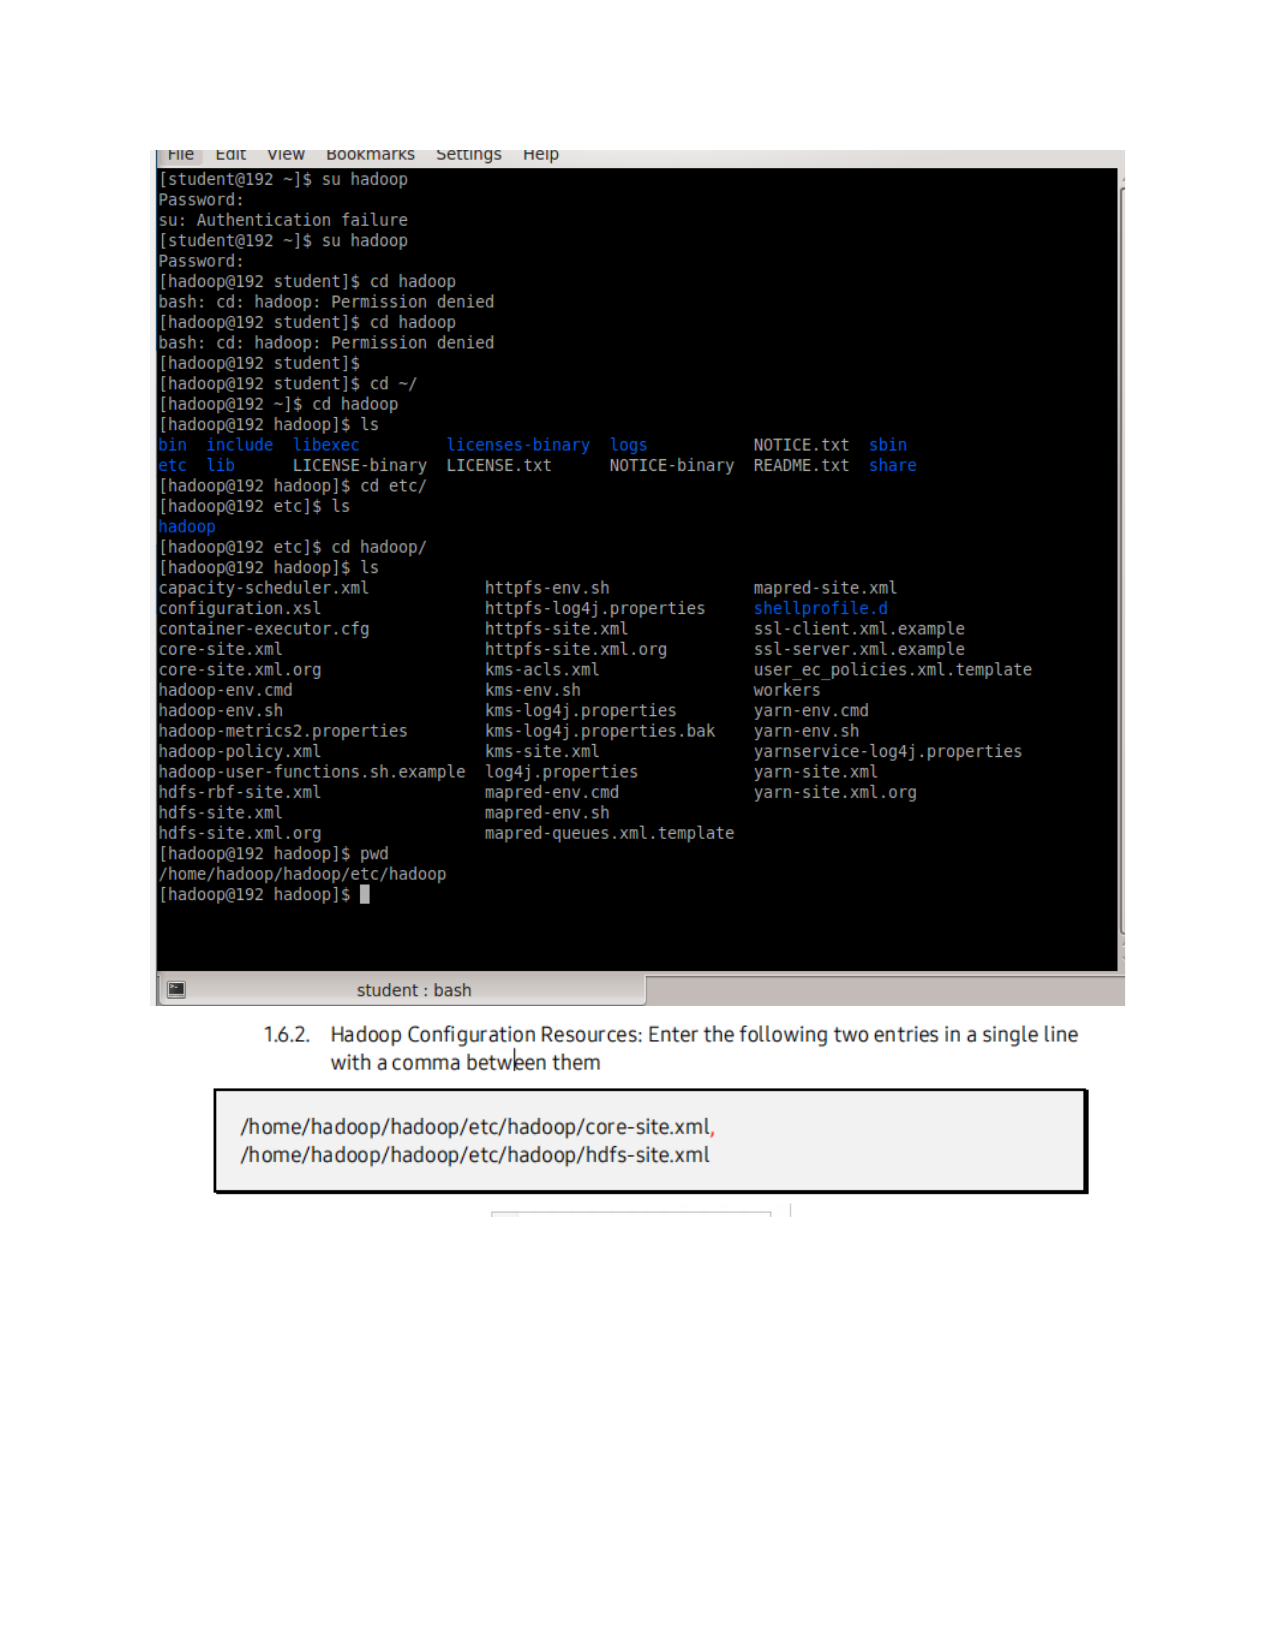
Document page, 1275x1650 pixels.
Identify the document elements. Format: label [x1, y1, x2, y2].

picture [150, 150, 1125, 1006]
picture [150, 1023, 1125, 1217]
